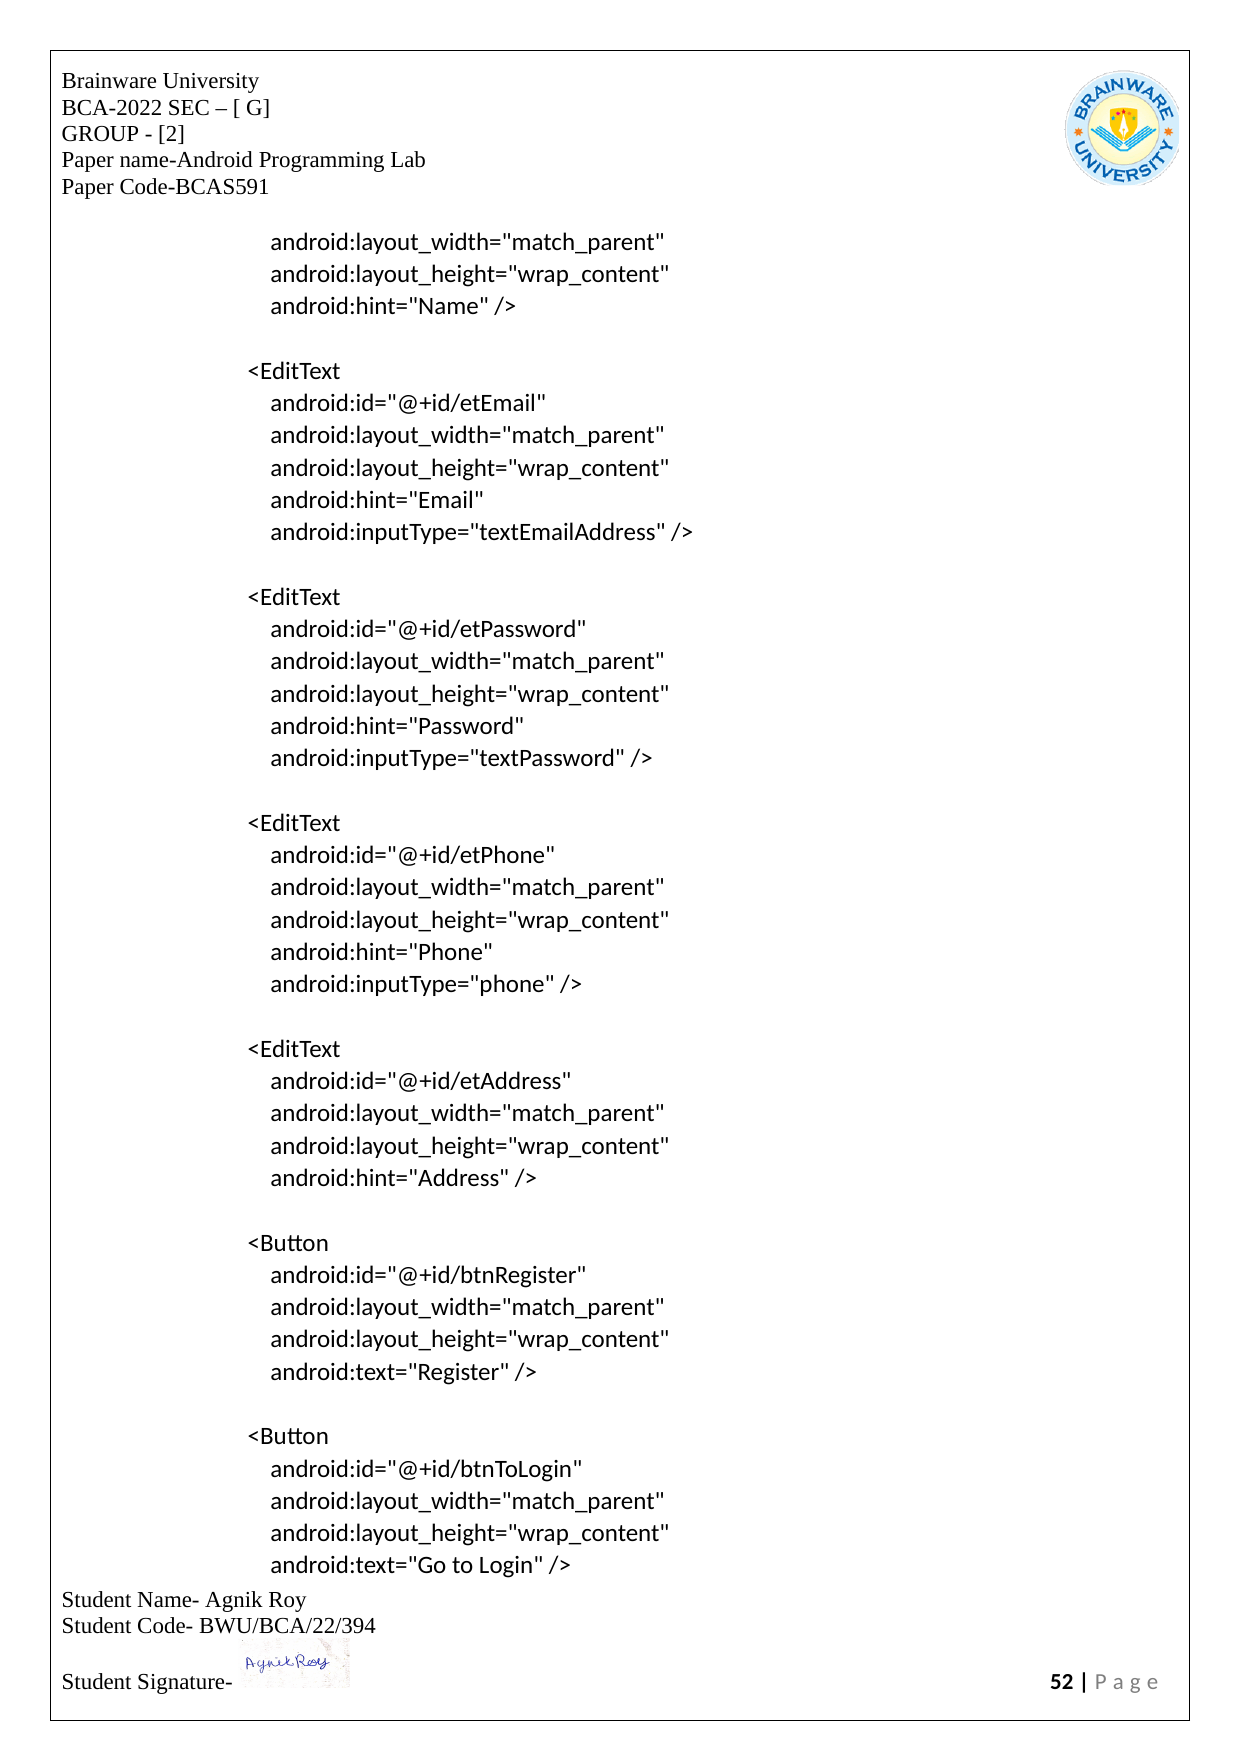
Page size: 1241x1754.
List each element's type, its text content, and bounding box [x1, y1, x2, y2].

text <EditText [225, 1033, 1181, 1063]
text android:text="Register" /> [225, 1356, 1181, 1386]
text android:hint="Name" /> [225, 290, 1181, 321]
text android:layout_width="match_parent" [225, 226, 1181, 256]
text android:layout_height="wrap_content" [225, 1323, 1181, 1354]
text android:id="@+id/etEmail" [225, 387, 1181, 418]
text android:id="@+id/btnToLogin" [225, 1453, 1181, 1483]
text android:layout_width="match_parent" [225, 419, 1181, 450]
text android:hint="Phone" [225, 936, 1181, 967]
text <Button [225, 1227, 1181, 1257]
text android:hint="Email" [225, 484, 1181, 514]
text <EditText [225, 355, 1181, 385]
text <Button [225, 1420, 1181, 1451]
text android:layout_height="wrap_content" [225, 1517, 1181, 1548]
text android:layout_width="match_parent" [225, 871, 1181, 902]
text android:layout_height="wrap_content" [225, 452, 1181, 482]
text <EditText [225, 581, 1181, 611]
text android:layout_height="wrap_content" [225, 1130, 1181, 1160]
text android:hint="Password" [225, 710, 1181, 741]
text android:layout_width="match_parent" [225, 1485, 1181, 1516]
text android:layout_height="wrap_content" [225, 678, 1181, 708]
text android:layout_width="match_parent" [225, 1291, 1181, 1322]
text android:inputType="textEmailAddress" /> [225, 516, 1181, 547]
picture [238, 1638, 350, 1688]
text <EditText [225, 807, 1181, 837]
text android:layout_width="match_parent" [225, 1097, 1181, 1128]
text android:layout_width="match_parent" [225, 645, 1181, 676]
text android:id="@+id/etPhone" [225, 839, 1181, 870]
text android:hint="Address" /> [225, 1162, 1181, 1193]
text android:layout_height="wrap_content" [225, 258, 1181, 288]
text android:id="@+id/etAddress" [225, 1065, 1181, 1096]
text android:id="@+id/btnRegister" [225, 1259, 1181, 1289]
text android:inputType="phone" /> [225, 968, 1181, 999]
text android:text="Go to Login" /> [225, 1549, 1181, 1580]
text android:id="@+id/etPassword" [225, 613, 1181, 644]
text android:inputType="textPassword" /> [225, 742, 1181, 773]
text android:layout_height="wrap_content" [225, 904, 1181, 934]
picture [1064, 70, 1180, 186]
